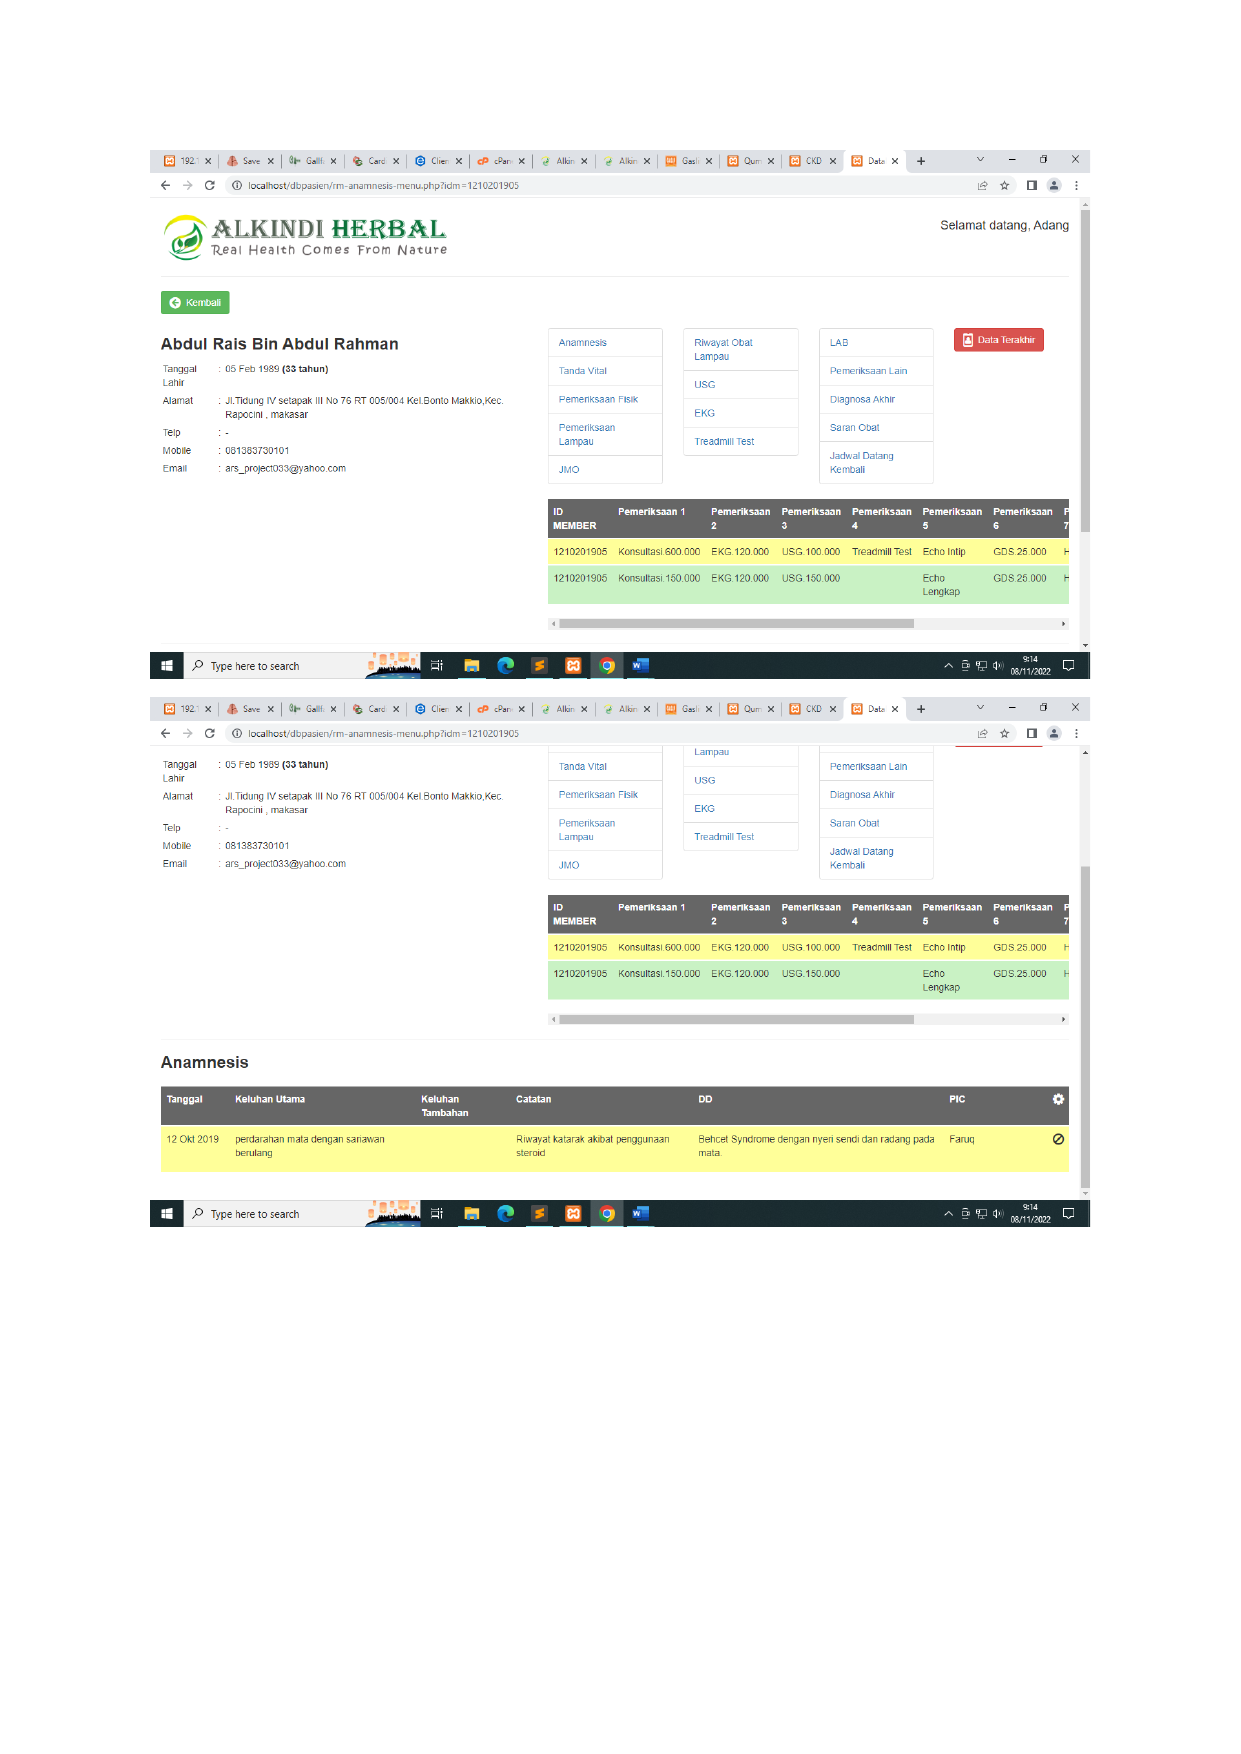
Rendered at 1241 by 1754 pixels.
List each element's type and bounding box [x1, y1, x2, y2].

picture [150, 150, 1091, 679]
picture [150, 697, 1091, 1227]
